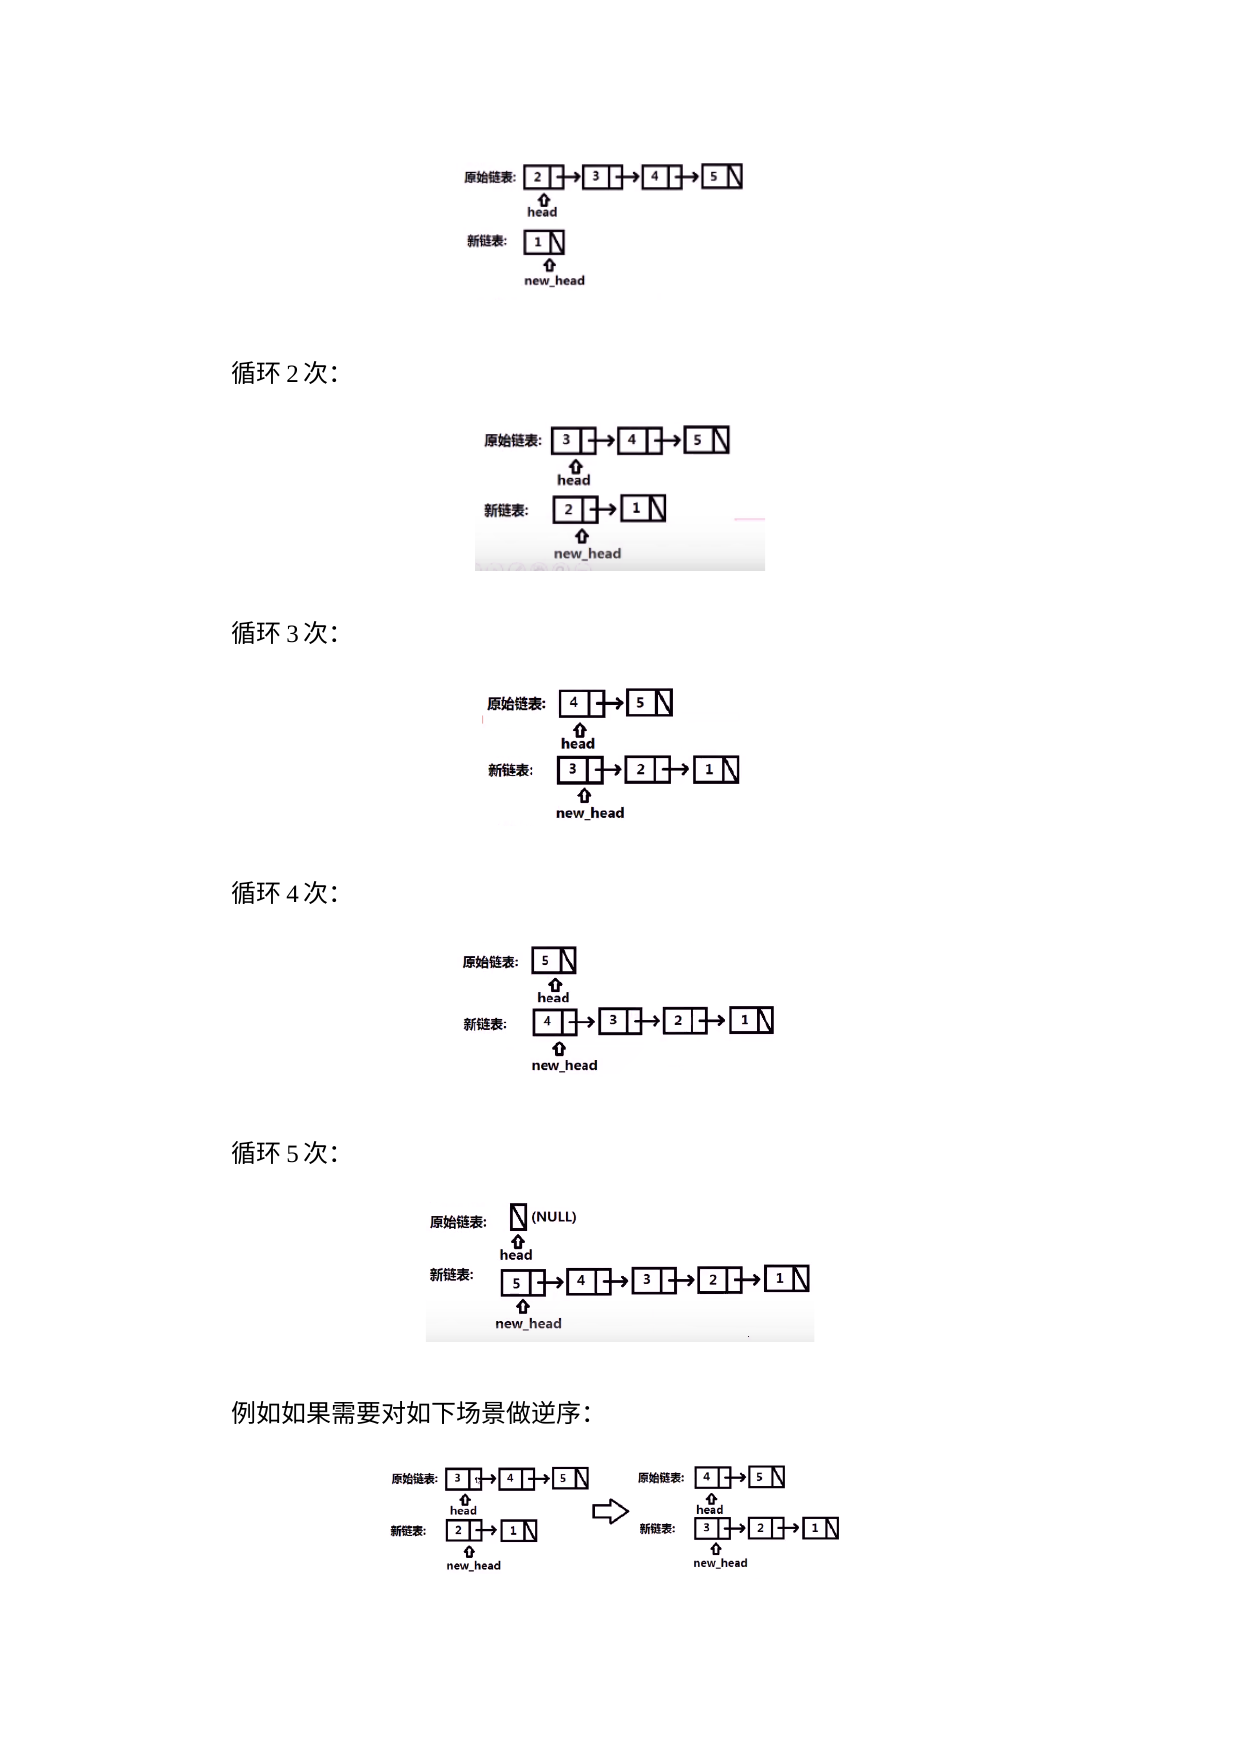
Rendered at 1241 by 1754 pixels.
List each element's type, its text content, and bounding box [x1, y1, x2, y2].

text 循环3次： [187, 599, 1053, 664]
picture [425, 1202, 815, 1342]
picture [383, 1462, 857, 1579]
text 循环2次： [187, 339, 1053, 404]
text 循环4次： [187, 859, 1053, 924]
picture [475, 422, 766, 571]
picture [482, 682, 758, 826]
text 循环5次： [187, 1119, 1053, 1184]
text 例如如果需要对如下场景做逆序： [187, 1379, 1053, 1444]
picture [456, 162, 784, 300]
picture [457, 942, 784, 1083]
